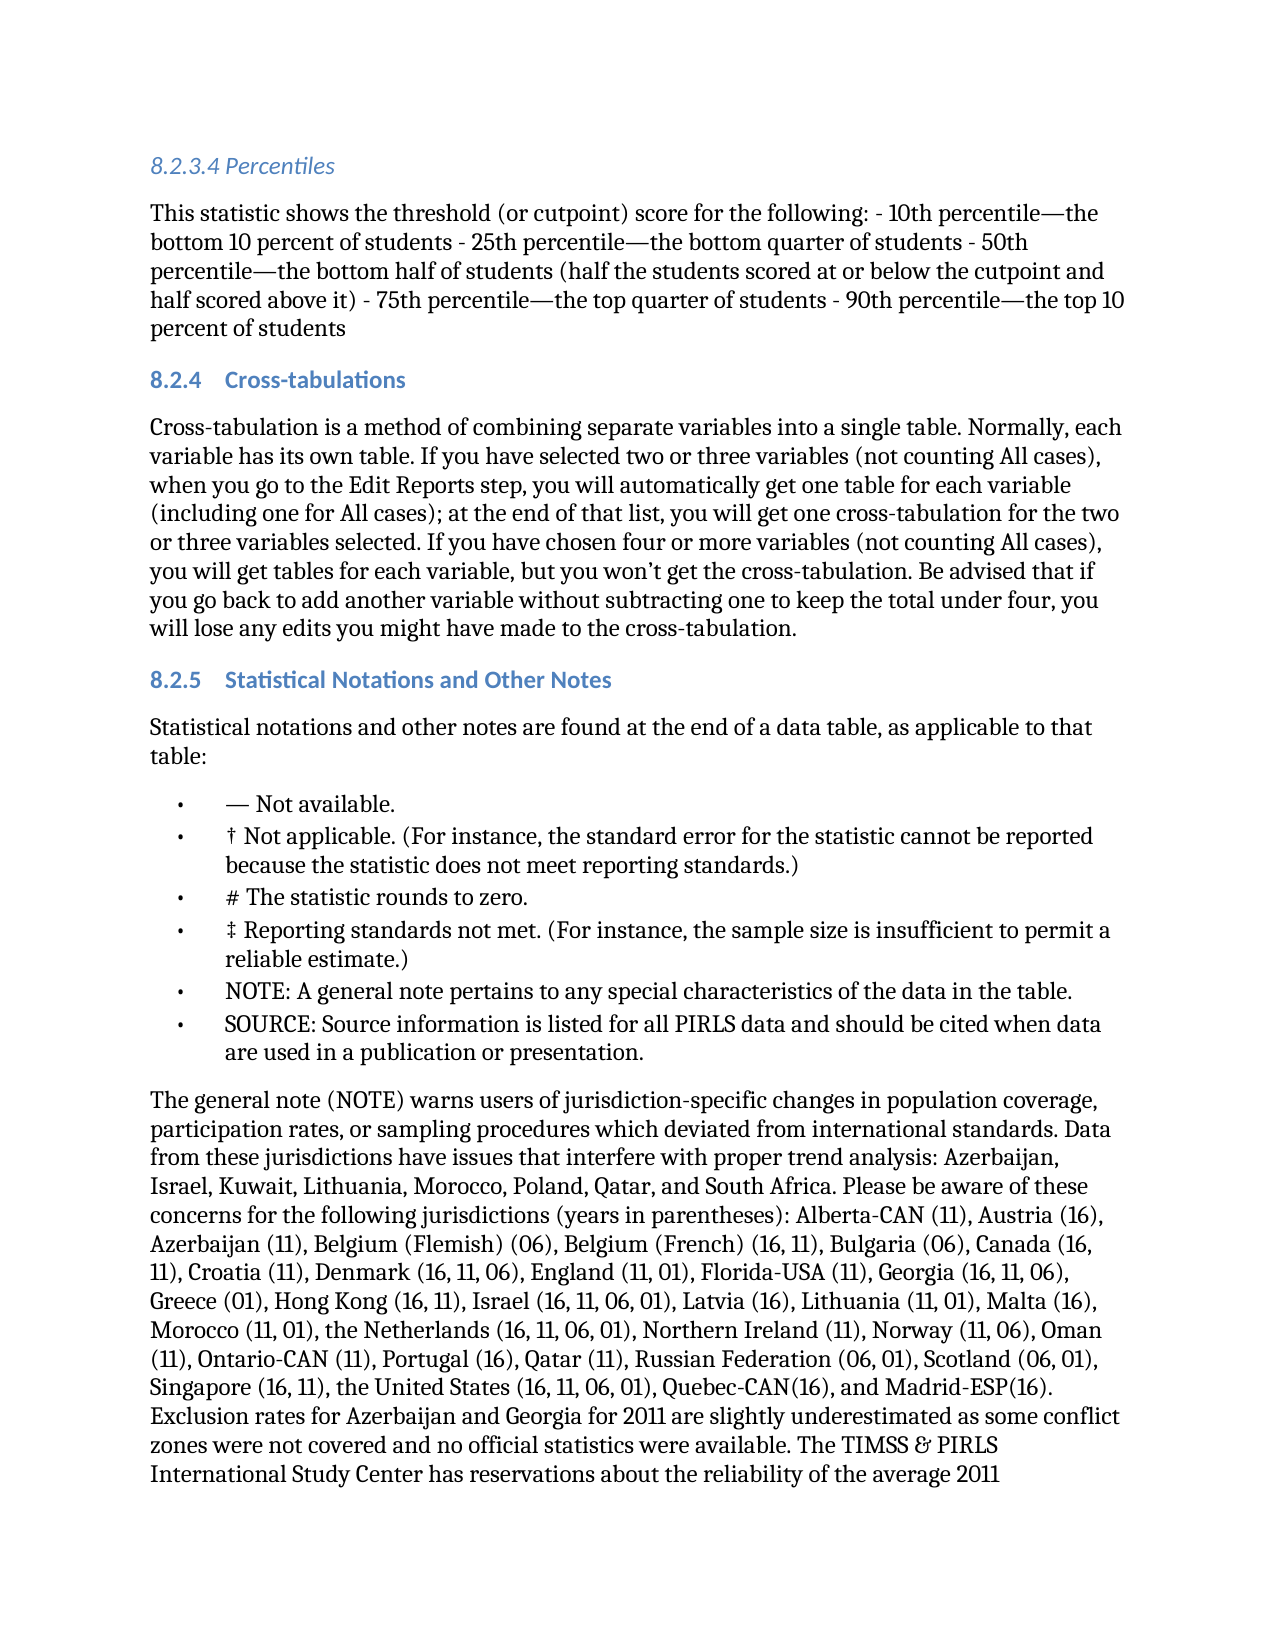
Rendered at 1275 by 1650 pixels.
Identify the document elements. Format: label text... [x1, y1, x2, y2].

list NOTE: A general note pertains to any special characteristics of the data in the table. [175, 977, 1125, 1006]
subtitle 8.2.4 Cross-tabulations [150, 364, 1125, 394]
list ‡ Reporting standards not met. (For instance, the sample size is insufficient to permit a reliable estimate.) [175, 916, 1125, 973]
subtitle 8.2.5 Statistical Notations and Other Notes [150, 664, 1125, 694]
text Statistical notations and other notes are found at the end of a data table, as applicable to that table: [150, 713, 1125, 771]
list † Not applicable. (For instance, the standard error for the statistic cannot be reported because the statistic does not meet reporting standards.) [175, 822, 1125, 879]
subtitle 8.2.3.4 Percentiles [150, 150, 1125, 181]
list — Not available. [175, 789, 1125, 818]
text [150, 1086, 1125, 1488]
text This statistic shows the threshold (or cutpoint) score for the following: - 10th percentile—the bottom 10 percent of students - 25th percentile—the bottom quarter of students - 50th percentile—the bottom half of students (half the students scored at or below the cutpoint and half scored above it) - 75th percentile—the top quarter of students - 90th percentile—the top 10 percent of students [150, 199, 1125, 343]
text Cross-tabulation is a method of combining separate variables into a single table. Normally, each variable has its own table. If you have selected two or three variables (not counting All cases), when you go to the Edit Reports step, you will automatically get one table for each variable (including one for All cases); at the end of that list, you will get one cross-tabulation for the two or three variables selected. If you have chosen four or more variables (not counting All cases), you will get tables for each variable, but you won’t get the cross-tabulation. Be advised that if you go back to add another variable without subtracting one to keep the total under four, you will lose any edits you might have made to the cross-tabulation. [150, 413, 1125, 643]
list # The statistic rounds to zero. [175, 883, 1125, 912]
list SOURCE: Source information is listed for all PIRLS data and should be cited when data are used in a publication or presentation. [175, 1009, 1125, 1067]
